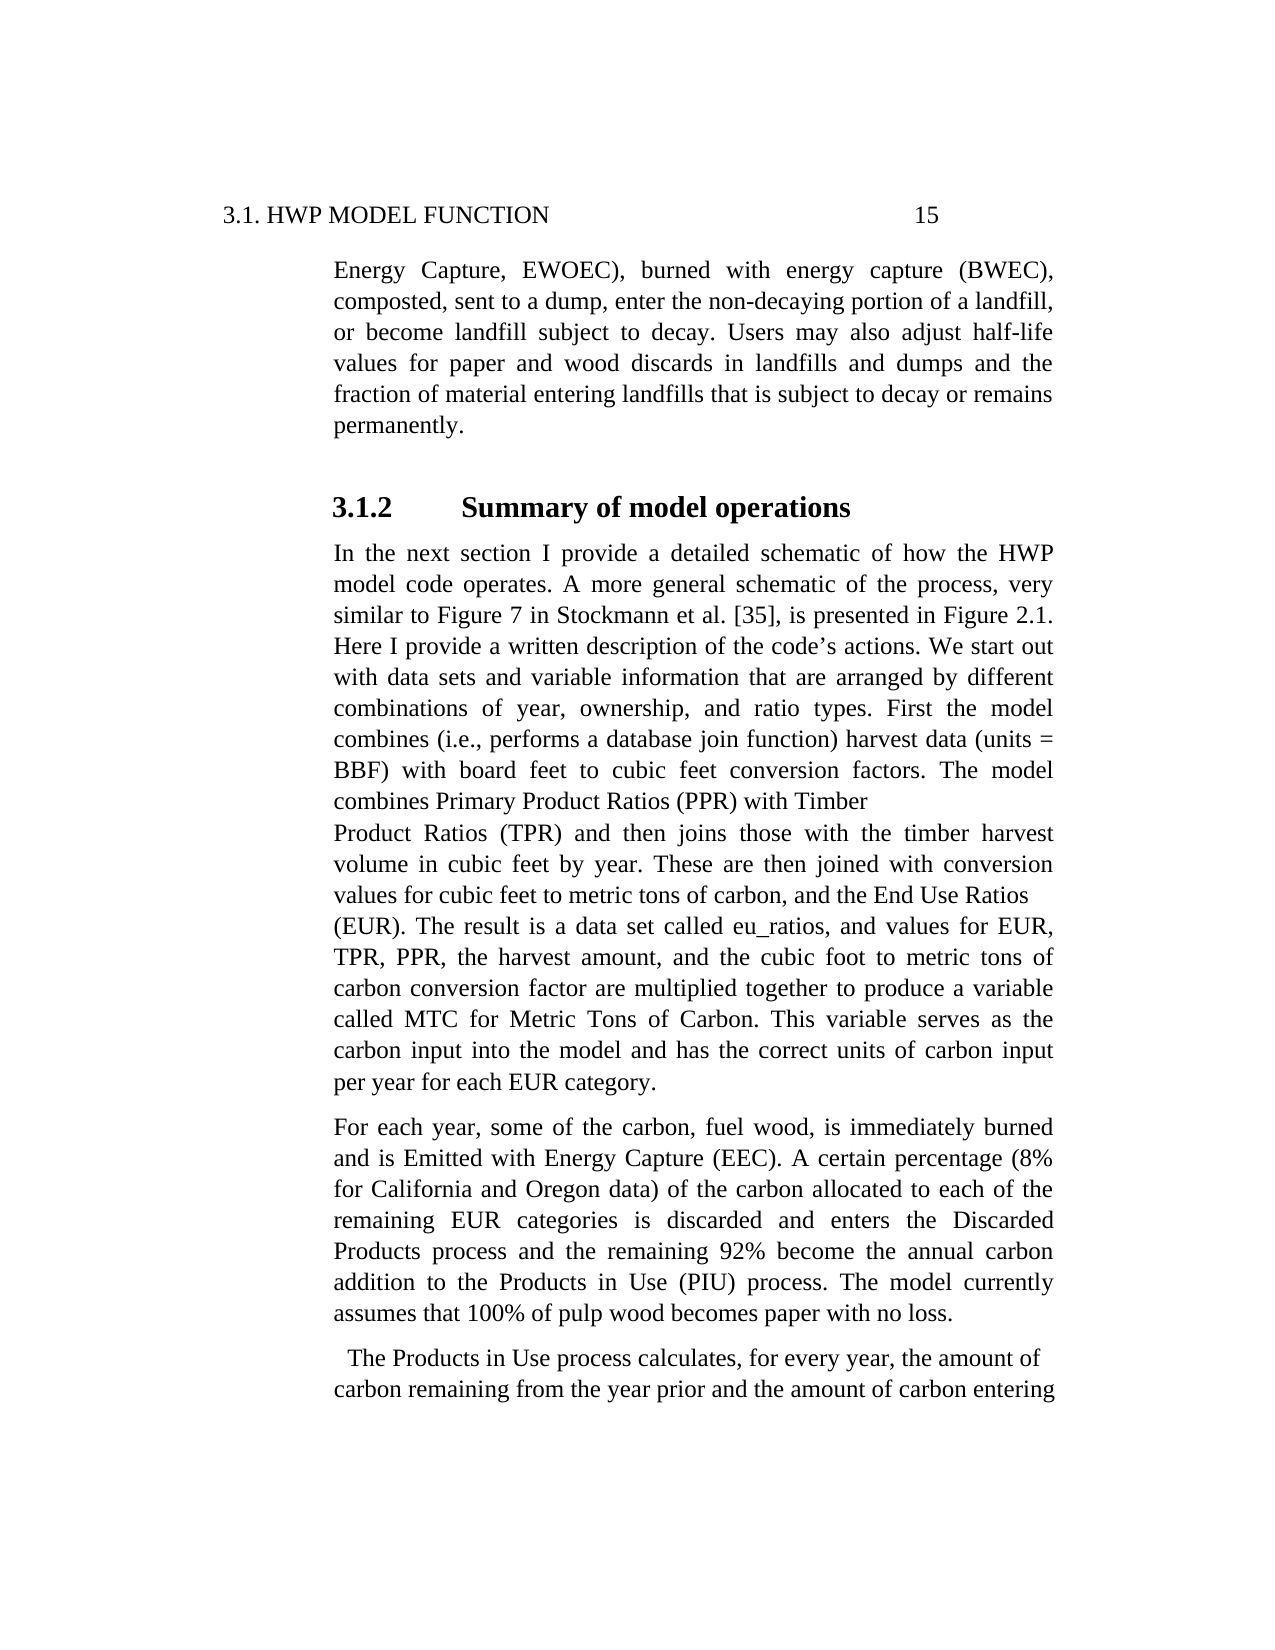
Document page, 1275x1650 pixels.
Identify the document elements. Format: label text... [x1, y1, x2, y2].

text (EUR). The result is a data set called eu_ratios, and values for EUR, TPR, PPR, the harvest amount, and the cubic foot to metric tons of carbon conversion factor are multiplied together to produce a variable called MTC for Metric Tons of Carbon. This variable serves as the carbon input into the model and has the correct units of carbon input per year for each EUR category. [333, 911, 1054, 1095]
text For each year, some of the carbon, fuel wood, is immediately burned and is Emitted with Energy Capture (EEC). A certain percentage (8% for California and Oregon data) of the carbon allocated to each of the remaining EUR categories is discarded and enters the Discarded Products process and the remaining 92% become the annual carbon addition to the Products in Use (PIU) process. The model currently assumes that 100% of pulp wood becomes paper with no loss. [333, 1112, 1054, 1327]
text Energy Capture, EWOEC), burned with energy capture (BWEC), composted, sent to a dump, enter the non-decaying portion of a landfill, or become landfill subject to decay. Users may also adjust half-life values for paper and wood discards in landfills and dumps and the fraction of material entering landfills that is subject to decay or remains permanently. [333, 255, 1054, 439]
text In the next section I provide a detailed schematic of how the HWP model code operates. A more general schematic of the process, very similar to Figure 7 in Stockmann et al. [35], is presented in Figure 2.1. Here I provide a written description of the code’s actions. We start out with data sets and variable information that are arranged by different combinations of year, ownership, and ratio types. First the model combines (i.e., performs a database join function) harvest data (units = BBF) with board feet to cubic feet conversion factors. The model combines Primary Product Ratios (PPR) with Timber [333, 538, 1054, 815]
subtitle 3.1.2 Summary of model operations [332, 489, 943, 524]
text Product Ratios (TPR) and then joins those with the timber harvest volume in cubic feet by year. These are then joined with conversion values for cubic feet to metric tons of carbon, and the End Use Ratios [333, 818, 1054, 908]
